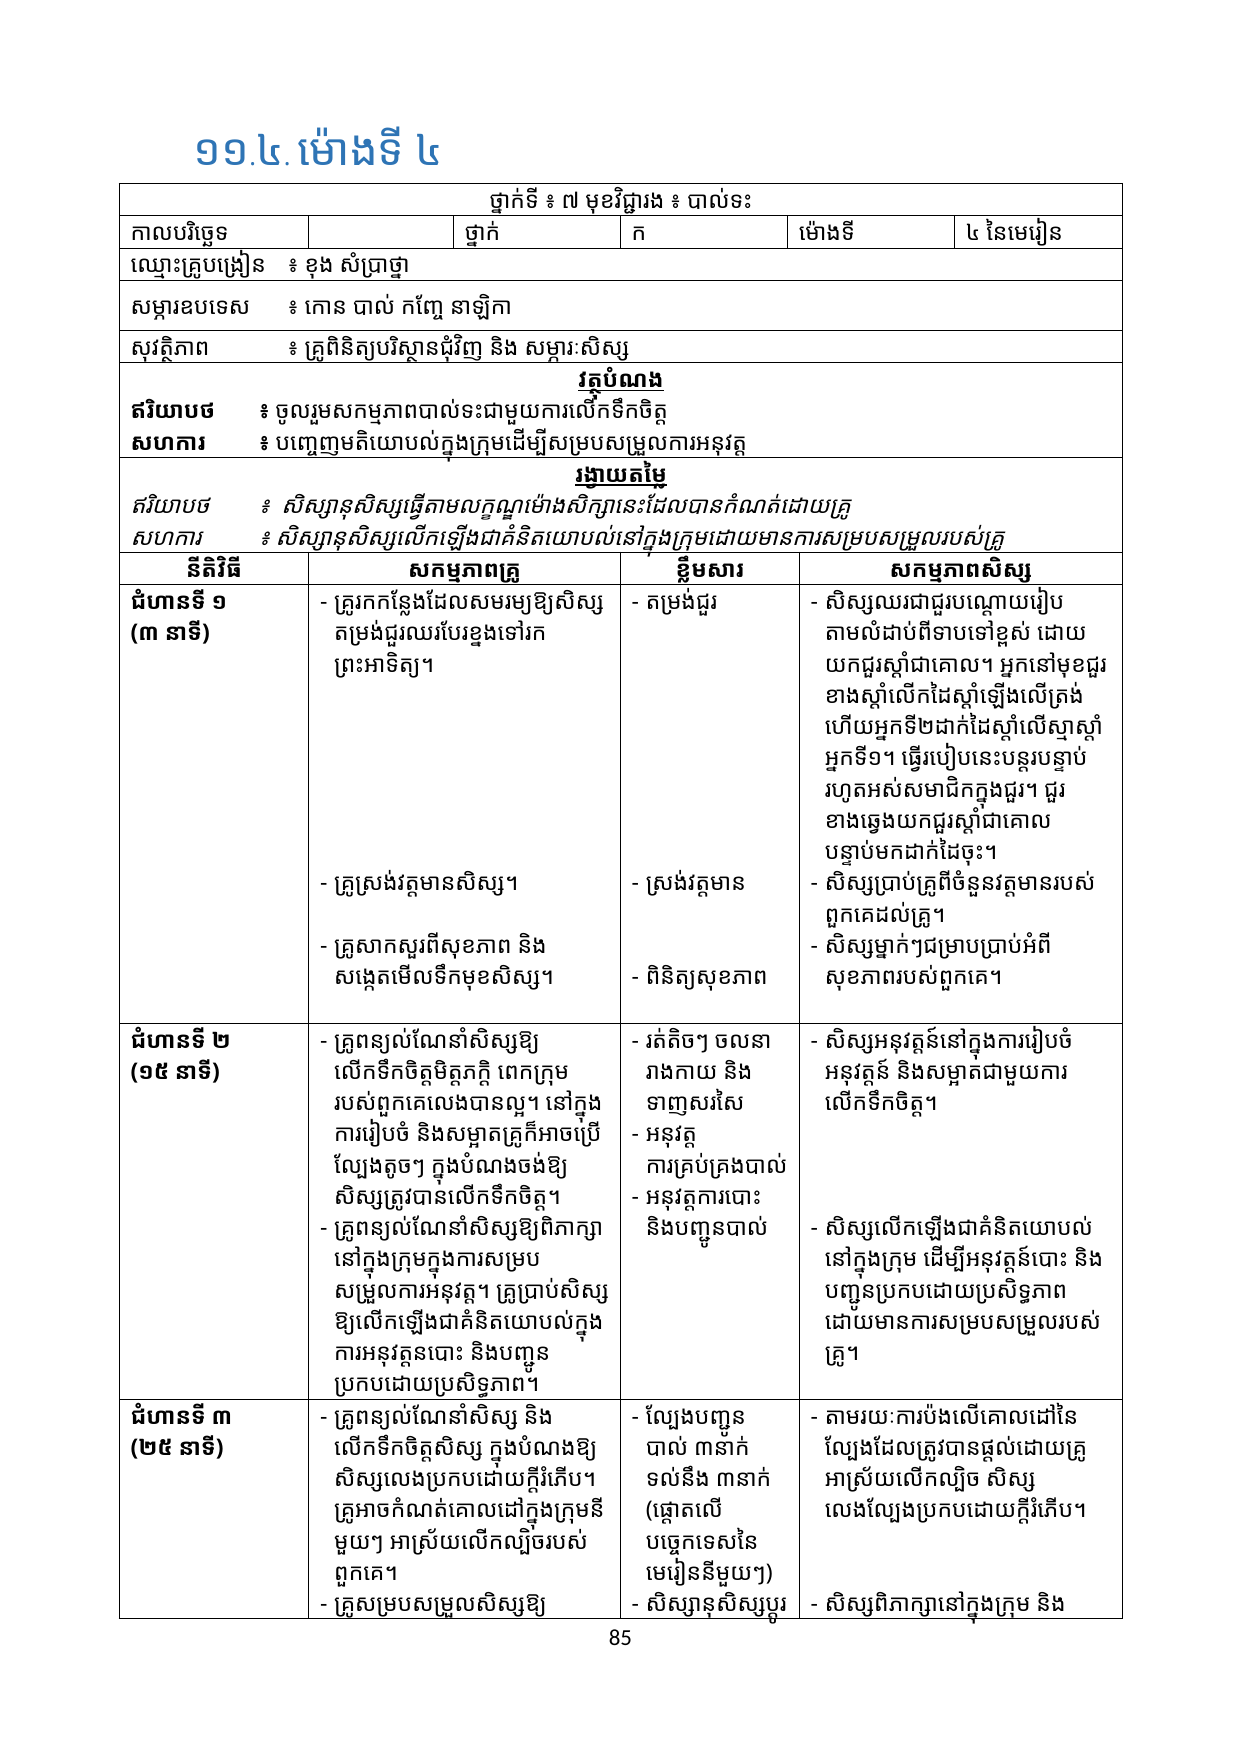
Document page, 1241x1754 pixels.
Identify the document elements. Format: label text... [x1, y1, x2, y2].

table_cell ក [621, 216, 787, 247]
table_cell តម្រង់ជួរ ស្រង់វត្តមាន ពិនិត្យសុខភាព [621, 585, 799, 1022]
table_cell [309, 1400, 620, 1618]
table_cell សកម្មភាពគ្រូ [309, 553, 620, 584]
table_cell [309, 216, 453, 247]
table_cell គ្រូរកកន្លែងដែលសមរម្យឱ្យសិស្សតម្រង់ជួរឈរបែរខ្នងទៅរកព្រះអាទិត្យ។ គ្រូស្រង់វត្តមានសិស្ស។ គ្រូសាកសួរពីសុខភាព និងសង្កេតមើលទឹកមុខសិស្ស។ [309, 585, 620, 1022]
table_cell គ្រូពន្យល់ណែនាំសិស្សឱ្យលើកទឹកចិត្តមិត្តភក្ដិ ពេកក្រុមរបស់ពួកគេលេងបានល្អ។ នៅក្នុងការរៀបចំ និងសម្អាតគ្រូក៏អាចប្រើល្បែងតូចៗ ក្នុងបំណងចង់ឱ្យសិស្សត្រូវបានលើកទឹកចិត្ត។ គ្រូពន្យល់ណែនាំសិស្សឱ្យពិភាក្សានៅក្នុងក្រុមក្នុងការសម្របសម្រួលការអនុវត្ត។ គ្រូប្រាប់សិស្សឱ្យលើកឡើងជាគំនិតយោបល់ក្នុងការអនុវត្តនបោះ និងបញ្ជូនប្រកបដោយប្រសិទ្ធភាព។ [309, 1024, 620, 1398]
table_cell សម្ភារឧបទេស ៖ កោន បាល់ កញ្ចែ នាឡិកា [120, 281, 1122, 330]
table_cell ម៉ោងទី [788, 216, 954, 247]
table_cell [621, 1400, 799, 1618]
table_cell សុវត្ថិភាព ៖ គ្រូពិនិត្យបរិស្ថានជុំវិញ និង សម្ភារៈសិស្ស [120, 331, 1122, 362]
table_cell សកម្មភាពសិស្ស [800, 553, 1122, 584]
table_cell សិស្សអនុវត្តន៍នៅក្នុងការរៀបចំ អនុវត្តន៍ និងសម្អាតជាមួយការលើកទឹកចិត្ត។ សិស្សលើកឡើងជាគំនិតយោបល់នៅក្នុងក្រុម ដើម្បីអនុវត្តន៍បោះ និងបញ្ជូនប្រកបដោយប្រសិទ្ធភាពដោយមានការសម្របសម្រួលរបស់គ្រូ។ [800, 1024, 1122, 1398]
table_cell រង្វាយតម្លៃ ឥរិយាបថ ៖ សិស្សានុសិស្សធ្វើតាមលក្ខណ្ឌម៉ោងសិក្សានេះដែលបានកំណត់ដោយគ្រូ សហការ ៖ សិស្សានុសិស្សលើកឡើងជាគំនិតយោបល់នៅក្នុងក្រុមដោយមានការសម្របសម្រួលរបស់គ្រូ [120, 458, 1122, 552]
table_cell ជំហានទី ៣ (២៥ នាទី) [120, 1400, 308, 1618]
table_cell ជំហានទី ២ (១៥ នាទី) [120, 1024, 308, 1398]
subtitle ១១.៤. ម៉ោ​ងទី ៤ [118, 118, 1122, 178]
table_cell ខ្លឹមសារ [621, 553, 799, 584]
table_cell ថ្នាក់ [454, 216, 620, 247]
table_cell ឈ្មោះគ្រូបង្រៀន ៖ ខុង សំប្រាថ្នា [120, 249, 1122, 280]
table_cell ៤ នៃមេរៀន [955, 216, 1122, 247]
table_header ថ្នាក់ទី ៖ ៧ មុខវិជ្ជារង ៖ បាល់ទះ [120, 184, 1122, 215]
table_cell សិស្សឈរជាជួរបណ្ដោយរៀបតាមលំដាប់ពីទាបទៅខ្ពស់ ដោយយកជួរស្ដាំជាគោល។ អ្នកនៅមុខជួរខាងស្ដាំលើកដៃស្ដាំឡើងលើត្រង់ ហើយអ្នកទី២ដាក់ដៃស្ដាំលើស្មាស្ដាំអ្នកទី១។ ធ្វើរបៀបនេះបន្តរបន្ទាប់រហូតអស់សមាជិកក្នុងជួរ។ ជួរខាងឆ្វេងយកជួរស្ដាំជាគោល បន្ទាប់មកដាក់ដៃចុះ។ សិស្សប្រាប់គ្រូពីចំនួនវត្តមានរបស់ពួកគេដល់គ្រូ។ សិស្សម្នាក់ៗជម្រាបប្រាប់អំពីសុខភាពរបស់ពួកគេ។ [800, 585, 1122, 1022]
table_cell កាលបរិច្ឆេទ [120, 216, 308, 247]
table_cell វត្ថុបំណង ឥរិយាបថ ៖ ចូលរួមសកម្មភាពបាល់ទះជាមួយការលើកទឹកចិត្ត សហការ ៖ បញ្ចេញមតិយោបល់ក្នុងក្រុមដើម្បីសម្របសម្រួលការអនុវត្ត [120, 363, 1122, 457]
table_cell ជំហានទី ១ (៣ នាទី) [120, 585, 308, 1022]
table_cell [800, 1400, 1122, 1618]
table_cell នីតិវិធី [120, 553, 308, 584]
table_cell រត់តិចៗ ចលនារាងកាយ និងទាញសរសៃ អនុវត្តការគ្រប់គ្រងបាល់ អនុវត្តការបោះ និងបញ្ជូនបាល់ [621, 1024, 799, 1398]
